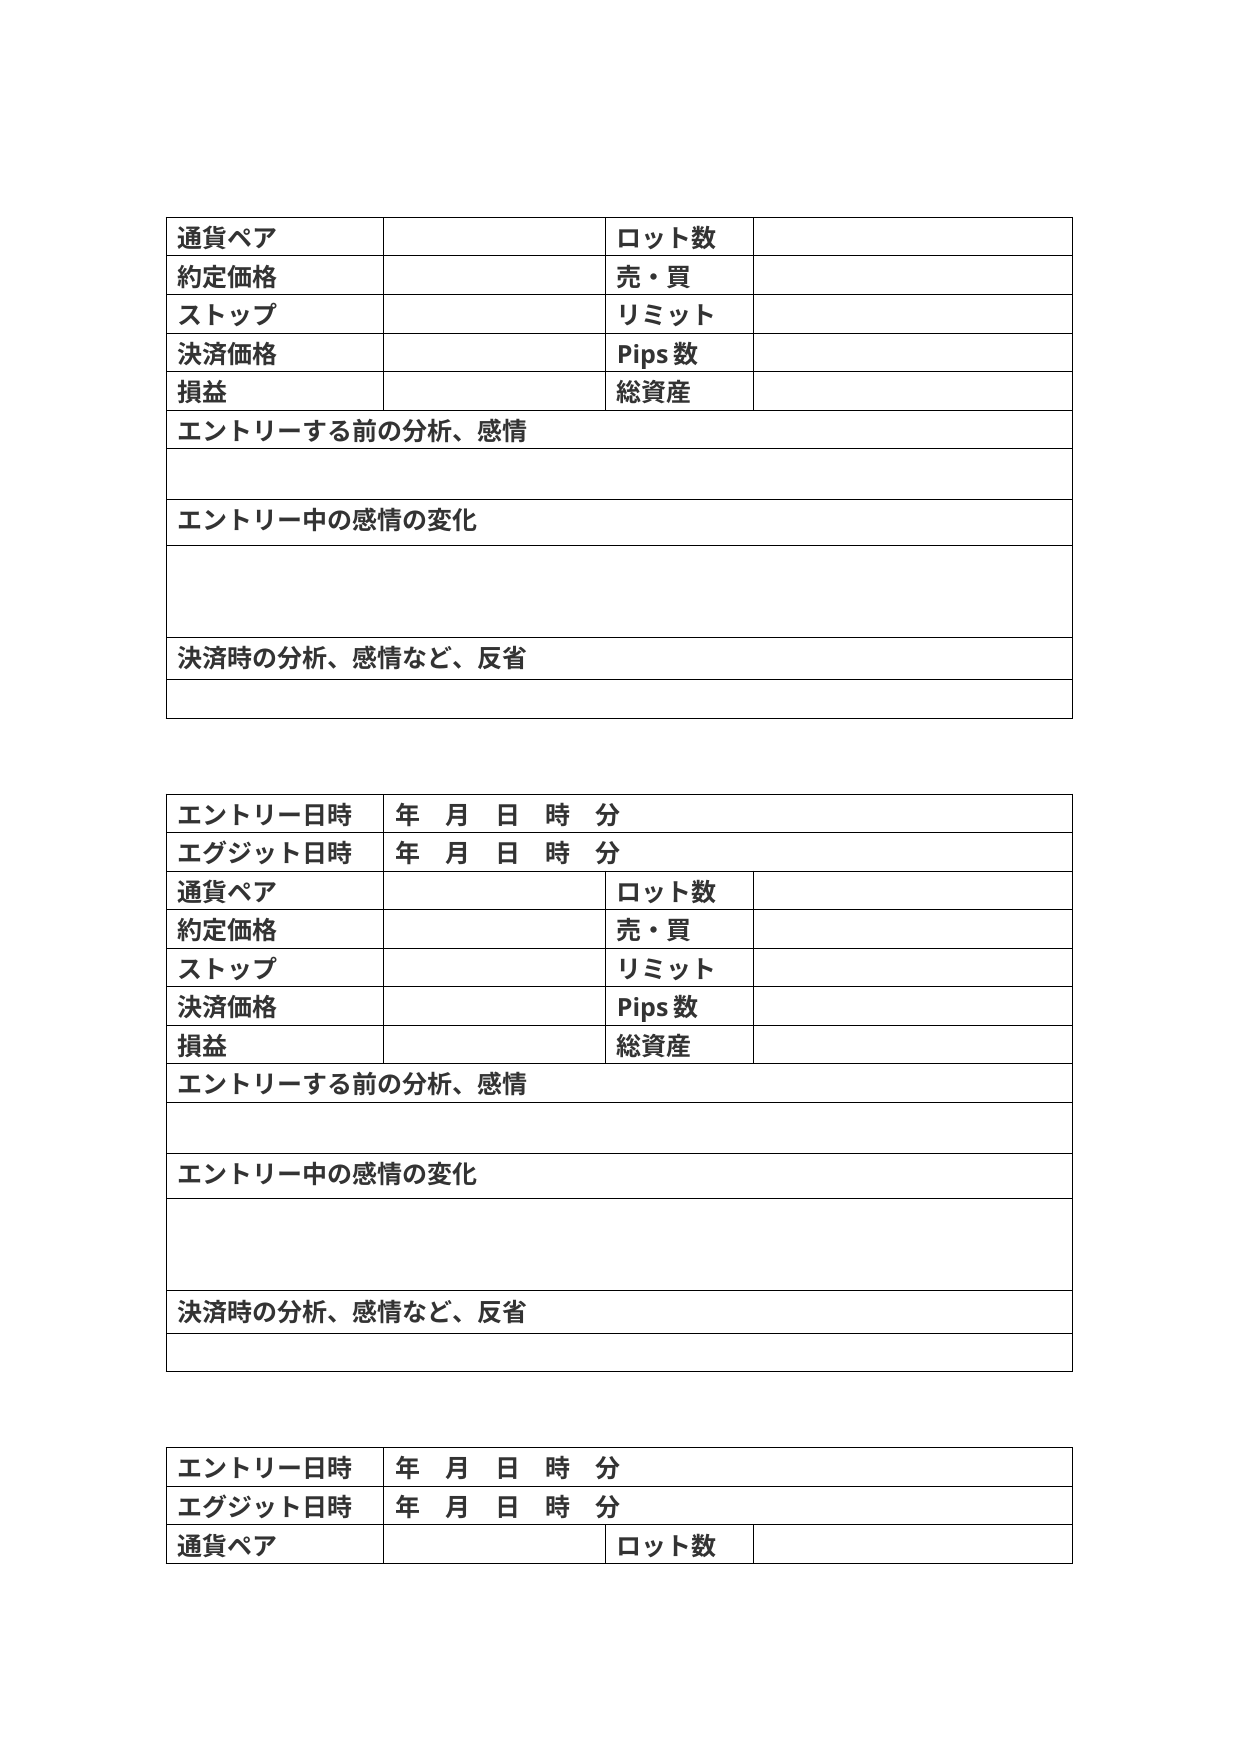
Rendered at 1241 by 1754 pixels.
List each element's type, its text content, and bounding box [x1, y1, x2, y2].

table_cell [384, 872, 605, 909]
table_cell リミット [606, 949, 753, 986]
table_cell [754, 987, 1072, 1025]
table_cell [384, 949, 605, 986]
table_cell 決済時の分析、感情など、反省 [167, 638, 1072, 679]
table_cell [167, 1199, 1072, 1290]
table_cell リミット [606, 295, 753, 332]
table_cell ロット数 [606, 218, 753, 255]
table_cell [384, 1026, 605, 1063]
table_cell 通貨ペア [167, 218, 383, 255]
table_cell 決済価格 [167, 334, 383, 371]
table_cell [384, 218, 605, 255]
table_header 年 月 日 時 分 [384, 795, 1072, 832]
table_cell [754, 334, 1072, 371]
table_cell [384, 295, 605, 332]
table_cell [754, 372, 1072, 409]
table_cell [384, 256, 605, 294]
table_cell [384, 1525, 605, 1563]
table_cell [754, 1026, 1072, 1063]
table_cell [384, 334, 605, 371]
table_cell ロット数 [606, 1525, 753, 1563]
table_cell [754, 295, 1072, 332]
table_cell 総資産 [606, 1026, 753, 1063]
table_cell Pips数 [606, 987, 753, 1025]
table_cell 総資産 [606, 372, 753, 409]
table_cell [384, 910, 605, 948]
table_cell 通貨ペア [167, 872, 383, 909]
table_cell 損益 [167, 372, 383, 409]
table_cell Pips数 [606, 334, 753, 371]
table_cell 約定価格 [167, 256, 383, 294]
table_header エントリー日時 [167, 795, 383, 832]
table_cell 約定価格 [167, 910, 383, 948]
table_header エントリー日時 [167, 1448, 383, 1486]
table_cell [754, 1525, 1072, 1563]
table_cell エントリーする前の分析、感情 [167, 411, 1072, 448]
table_cell [384, 372, 605, 409]
table_cell [754, 872, 1072, 909]
table_cell 決済価格 [167, 987, 383, 1025]
table_cell [384, 987, 605, 1025]
table_cell [754, 256, 1072, 294]
table_cell 年 月 日 時 分 [384, 833, 1072, 871]
table_cell [167, 449, 1072, 499]
table_cell [167, 1334, 1072, 1371]
table_cell ストップ [167, 295, 383, 332]
table_cell [167, 1103, 1072, 1153]
table_cell [754, 218, 1072, 255]
table_cell エントリー中の感情の変化 [167, 500, 1072, 544]
table_cell 売・買 [606, 910, 753, 948]
table_cell 通貨ペア [167, 1525, 383, 1563]
table_cell ストップ [167, 949, 383, 986]
table_header 年 月 日 時 分 [384, 1448, 1072, 1486]
table_cell エグジット日時 [167, 1487, 383, 1524]
table_cell エグジット日時 [167, 833, 383, 871]
table_cell 損益 [167, 1026, 383, 1063]
table_cell 年 月 日 時 分 [384, 1487, 1072, 1524]
table_cell [754, 910, 1072, 948]
table_cell [167, 680, 1072, 717]
table_cell エントリーする前の分析、感情 [167, 1064, 1072, 1102]
table_cell [167, 546, 1072, 637]
table_cell [754, 949, 1072, 986]
table_cell 決済時の分析、感情など、反省 [167, 1291, 1072, 1333]
table_cell 売・買 [606, 256, 753, 294]
table_cell エントリー中の感情の変化 [167, 1154, 1072, 1198]
table_cell ロット数 [606, 872, 753, 909]
